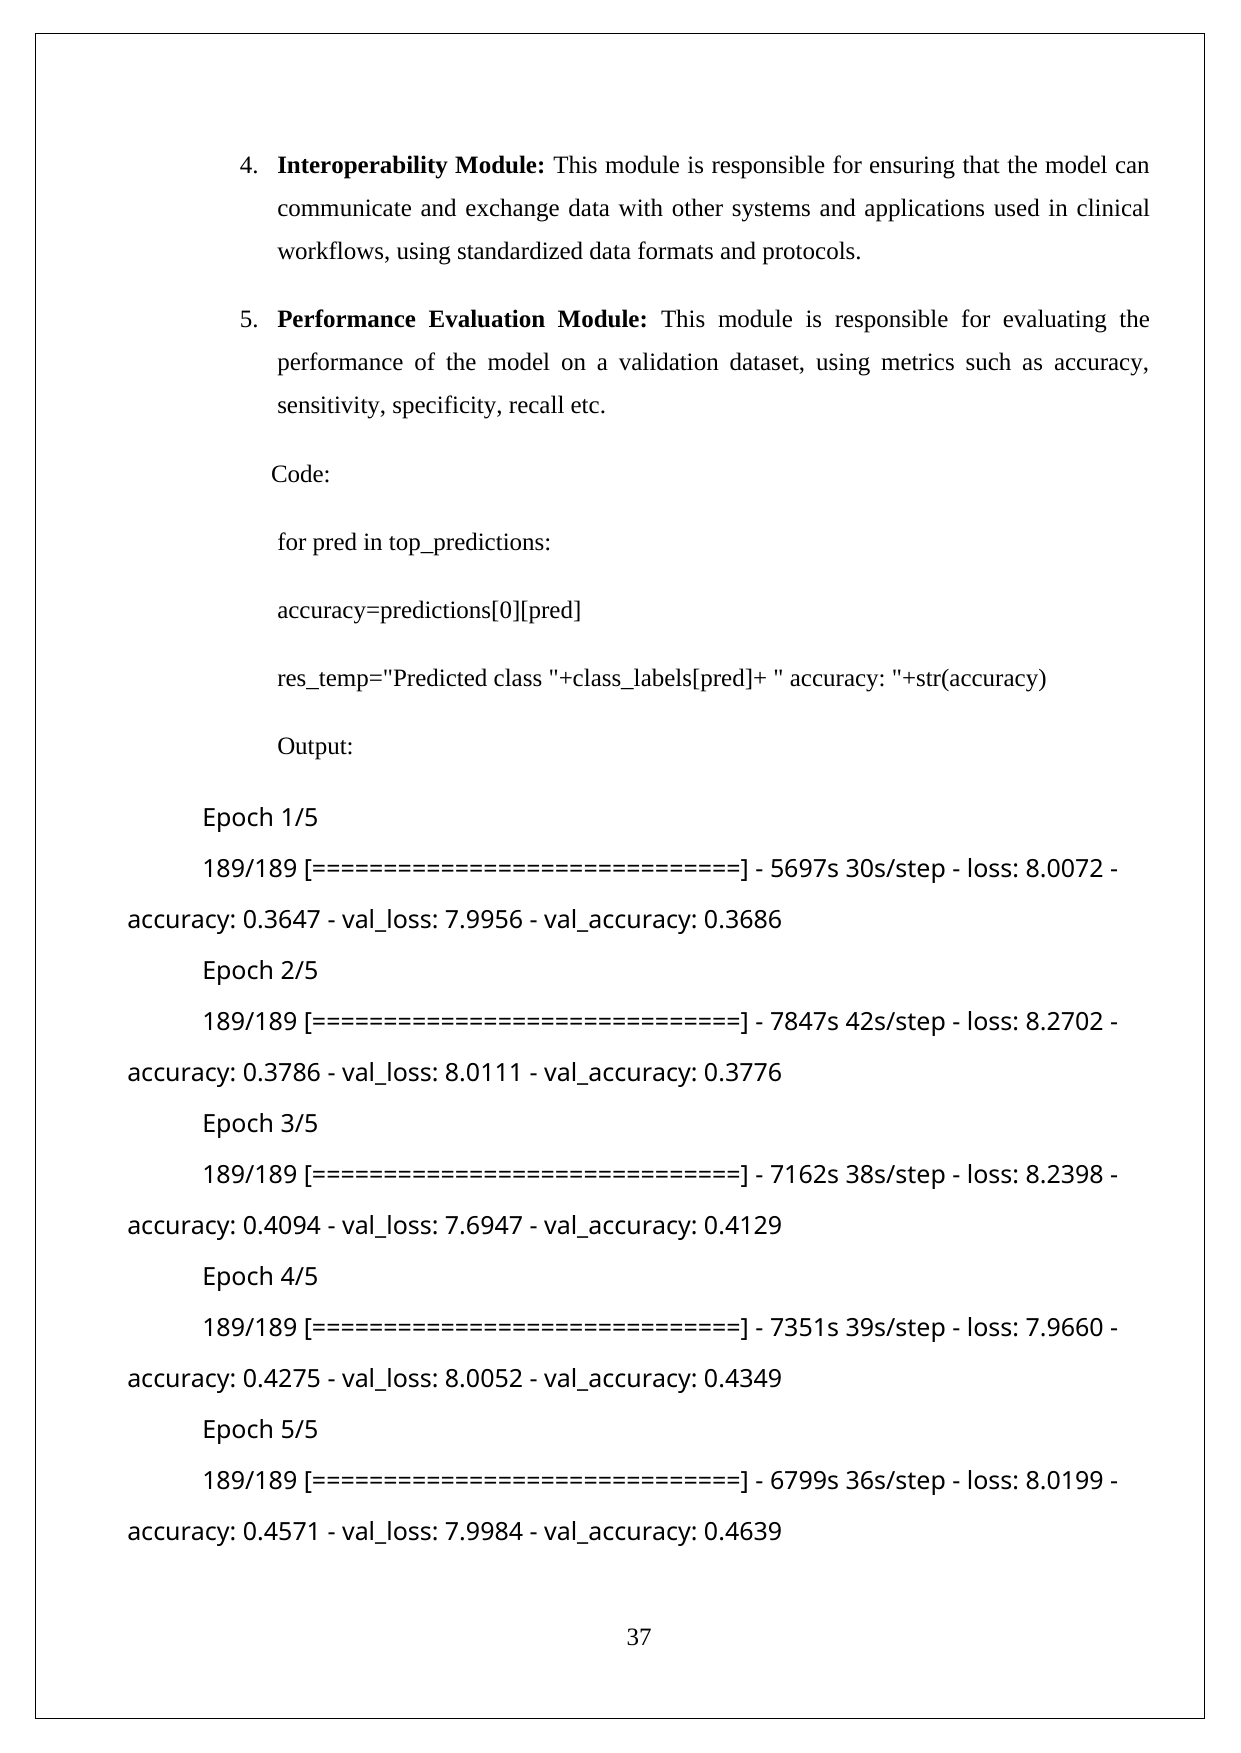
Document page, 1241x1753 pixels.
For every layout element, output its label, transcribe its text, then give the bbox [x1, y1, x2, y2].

text 189/189 [==============================] - 7847s 42s/step - loss: 8.2702 - accuracy: 0.3786 - val_loss: 8.0111 - val_accuracy: 0.3776 [127, 1003, 1151, 1089]
text Epoch 4/5 [127, 1259, 1151, 1293]
text for pred in top_predictions: [277, 527, 1151, 556]
text accuracy=predictions[0][pred] [277, 595, 1151, 624]
text Code: [239, 459, 1151, 487]
text 189/189 [==============================] - 6799s 36s/step - loss: 8.0199 - accuracy: 0.4571 - val_loss: 7.9984 - val_accuracy: 0.4639 [127, 1463, 1151, 1548]
text 189/189 [==============================] - 5697s 30s/step - loss: 8.0072 - accuracy: 0.3647 - val_loss: 7.9956 - val_accuracy: 0.3686 [127, 850, 1151, 936]
text Epoch 1/5 [127, 799, 1151, 833]
text Epoch 3/5 [127, 1106, 1151, 1140]
text res_temp="Predicted class "+class_labels[pred]+ " accuracy: "+str(accuracy) [277, 663, 1151, 692]
text 189/189 [==============================] - 7351s 39s/step - loss: 7.9660 - accuracy: 0.4275 - val_loss: 8.0052 - val_accuracy: 0.4349 [127, 1310, 1151, 1395]
text Output: [277, 731, 1151, 760]
text 189/189 [==============================] - 7162s 38s/step - loss: 8.2398 - accuracy: 0.4094 - val_loss: 7.6947 - val_accuracy: 0.4129 [127, 1157, 1151, 1242]
text Epoch 5/5 [127, 1412, 1151, 1446]
text 5. Performance Evaluation Module: This module is responsible for evaluating the performance of the model on a validation dataset, using metrics such as accuracy, sensitivity, specificity, recall etc. [239, 304, 1151, 419]
text Epoch 2/5 [127, 952, 1151, 987]
text 4. Interoperability Module: This module is responsible for ensuring that the model can communicate and exchange data with other systems and applications used in clinical workflows, using standardized data formats and protocols. [239, 150, 1151, 265]
